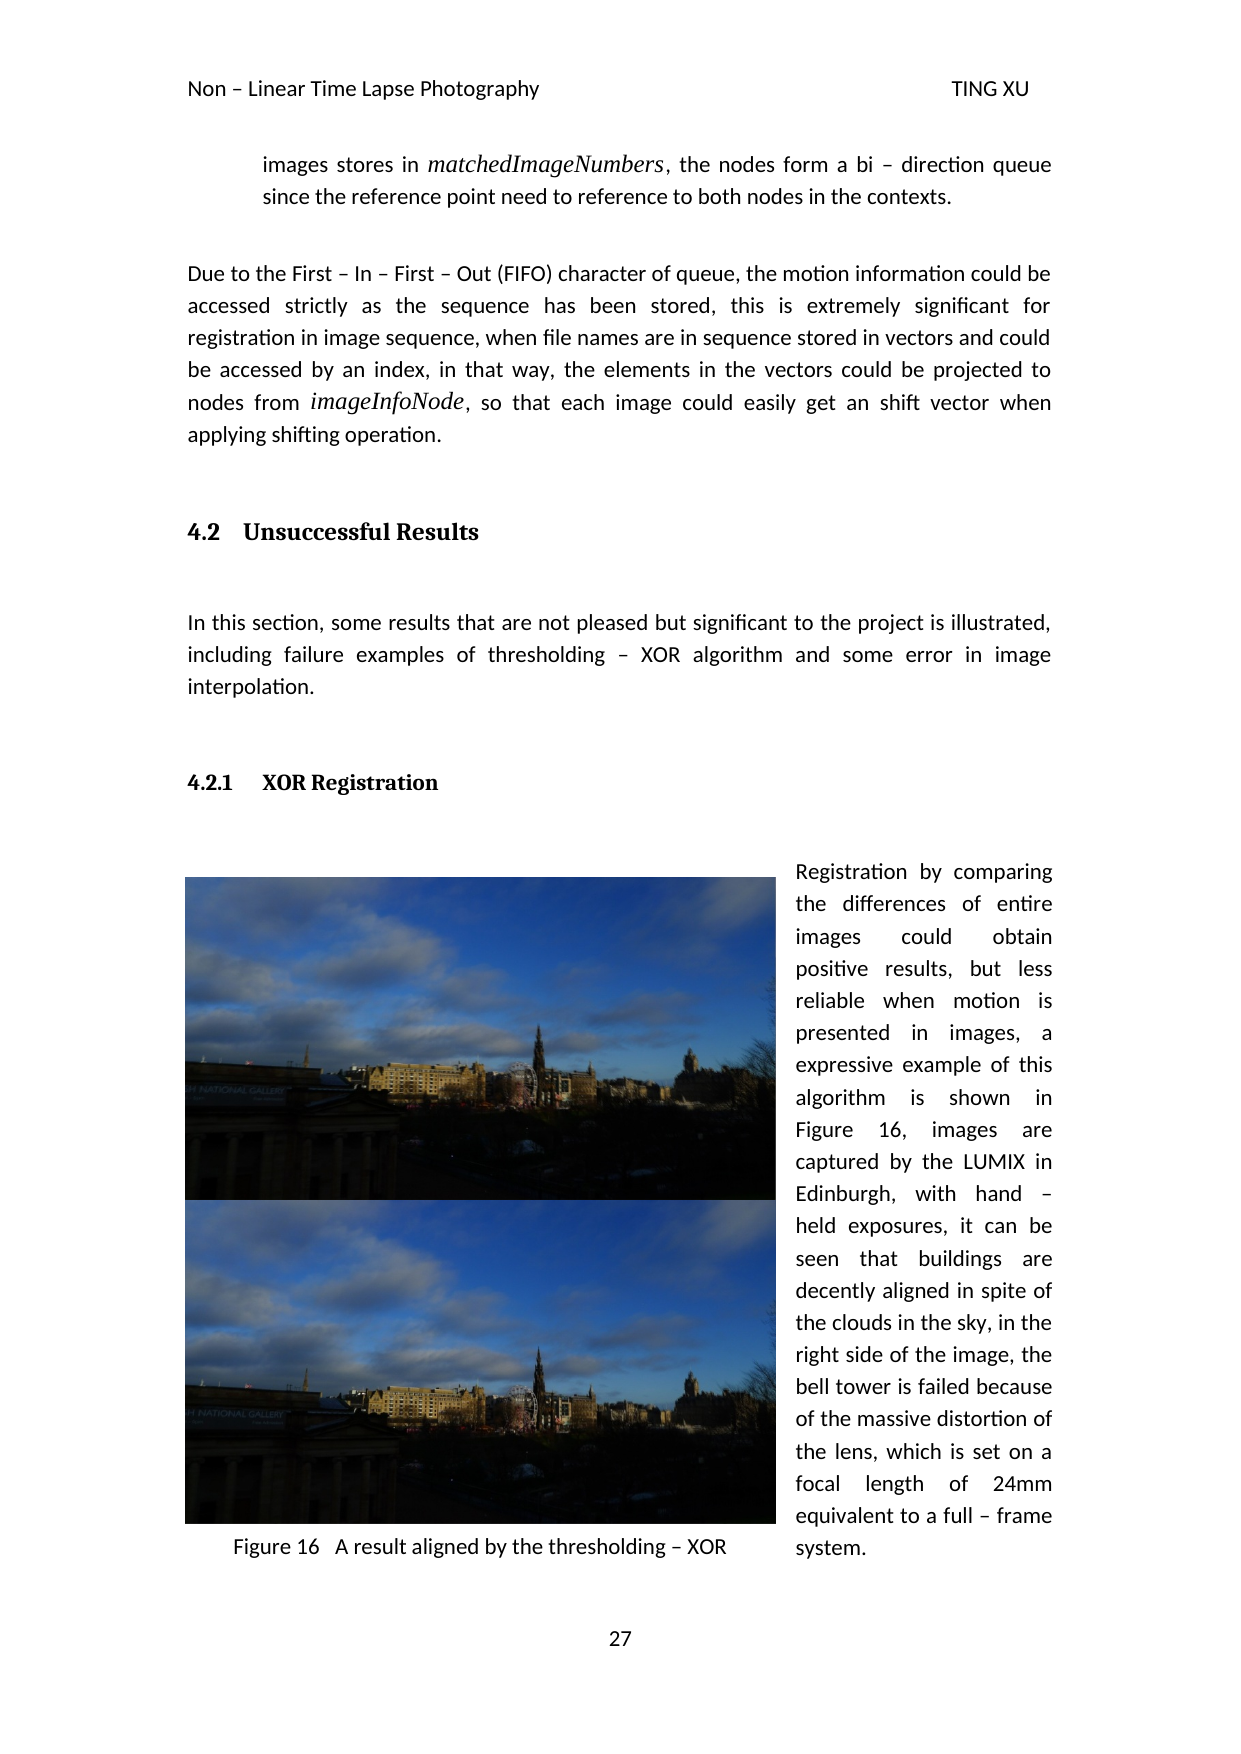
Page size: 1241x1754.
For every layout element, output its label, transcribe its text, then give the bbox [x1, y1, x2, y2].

subtitle XOR Registration [187, 770, 1053, 796]
subtitle Unsuccessful Results [187, 518, 1053, 546]
picture [185, 877, 776, 1524]
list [262, 150, 1053, 210]
text Due to the First – In – First – Out (FIFO) character of queue, the motion information could be accessed strictly as the sequence has been stored, this is extremely significant for registration in image sequence, when file names are in sequence stored in vectors and could be accessed by an index, in that way, the elements in the vectors could be projected to nodes from , so that each image could easily get an shift vector when applying shifting operation. [187, 259, 1053, 448]
text In this section, some results that are not pleased but significant to the project is illustrated, including failure examples of thresholding – XOR algorithm and some error in image interpolation. [187, 608, 1053, 700]
